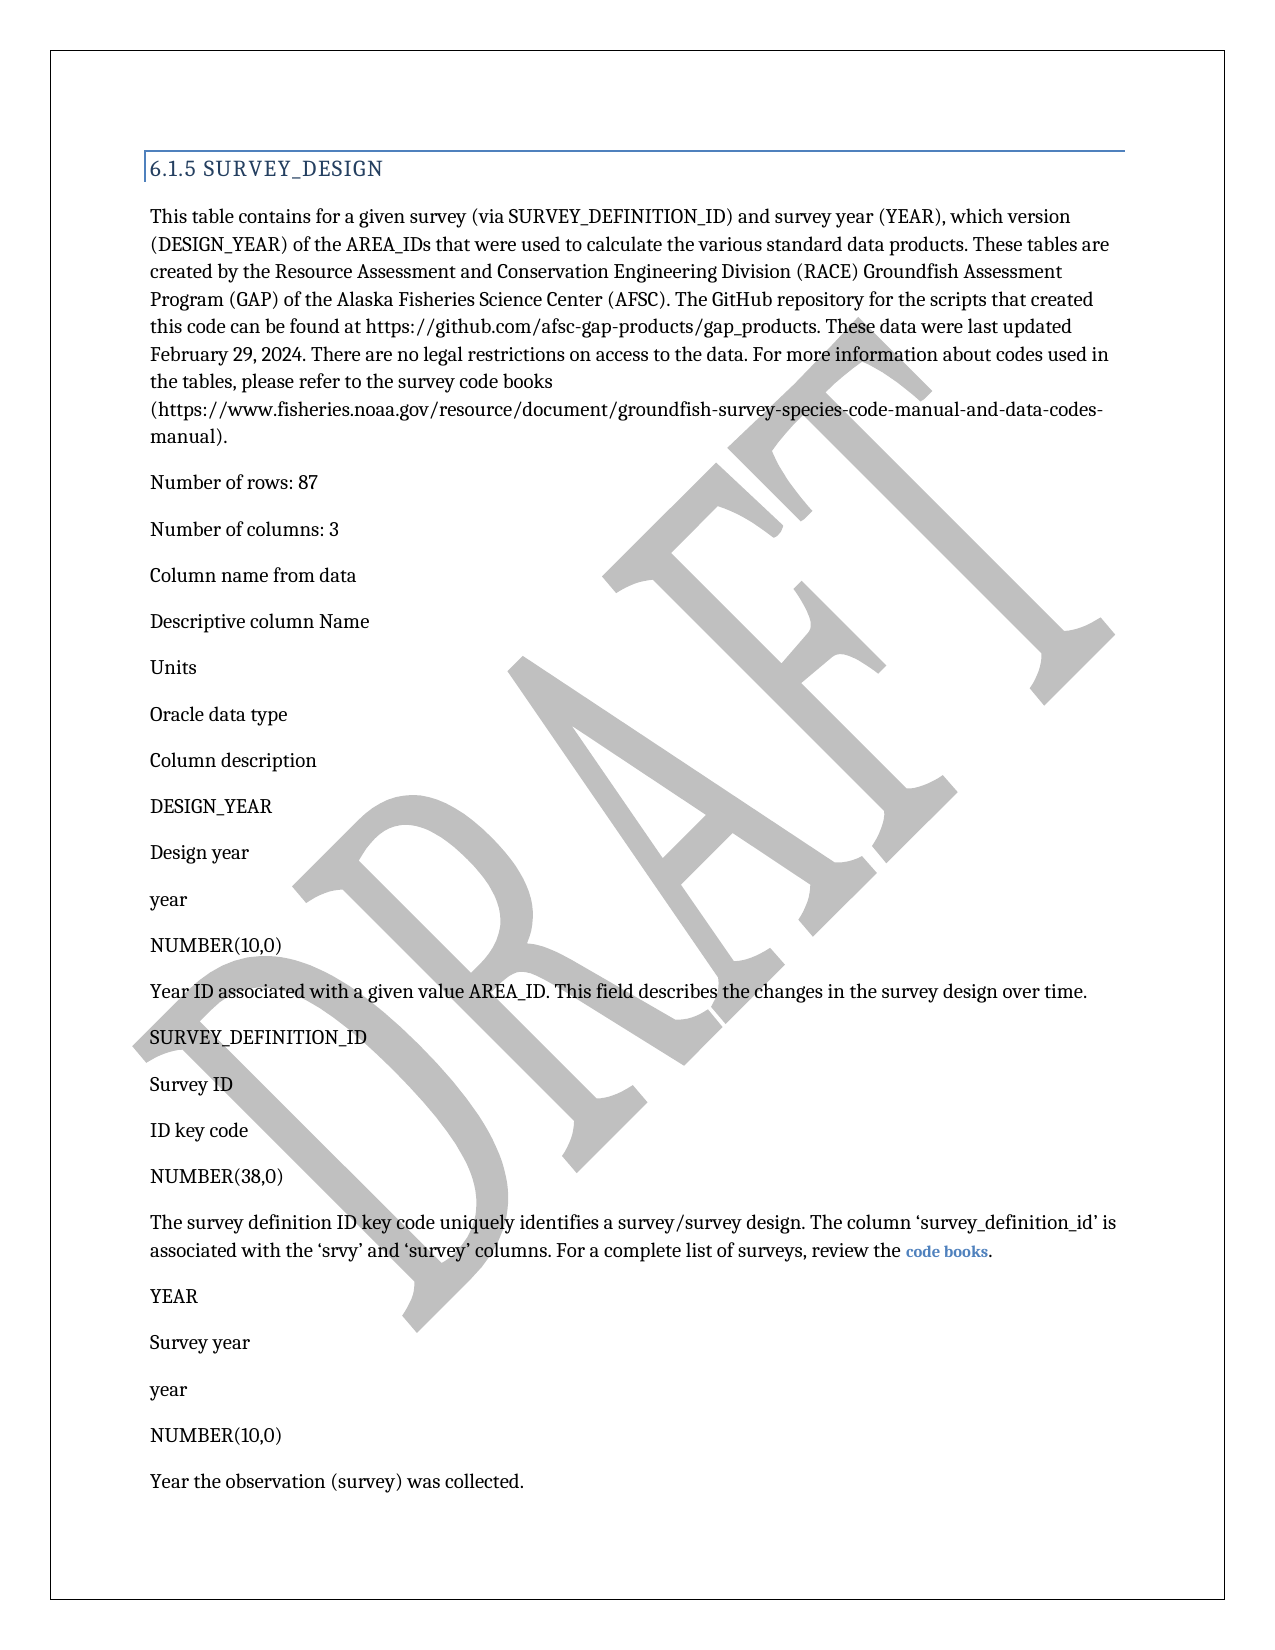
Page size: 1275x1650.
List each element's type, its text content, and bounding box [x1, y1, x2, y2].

text year [150, 887, 1125, 911]
text Units [150, 656, 1125, 680]
text This table contains for a given survey (via SURVEY_DEFINITION_ID) and survey year (YEAR), which version (DESIGN_YEAR) of the AREA_IDs that were used to calculate the various standard data products. These tables are created by the Resource Assessment and Conservation Engineering Division (RACE) Groundfish Assessment Program (GAP) of the Alaska Fisheries Science Center (AFSC). The GitHub repository for the scripts that created this code can be found at https://github.com/afsc-gap-products/gap_products. These data were last updated February 29, 2024. There are no legal restrictions on access to the data. For more information about codes used in the tables, please refer to the survey code books (https://www.fisheries.noaa.gov/resource/document/groundfish-survey-species-code-manual-and-data-codes-manual). [150, 205, 1125, 449]
text Design year [150, 841, 1125, 865]
text Number of rows: 87 [150, 471, 1125, 495]
text Number of columns: 3 [150, 517, 1125, 541]
text NUMBER(10,0) [150, 1423, 1125, 1447]
text Survey ID [150, 1072, 1125, 1096]
text Column description [150, 748, 1125, 772]
text Year ID associated with a given value AREA_ID. This field describes the changes in the survey design over time. [150, 980, 1125, 1004]
text DESIGN_YEAR [150, 795, 1125, 819]
text NUMBER(38,0) [150, 1165, 1125, 1189]
text ID key code [150, 1118, 1125, 1142]
subtitle 6.1.5 SURVEY_DESIGN [146, 152, 1125, 182]
text Year the observation (survey) was collected. [150, 1470, 1125, 1494]
text Column name from data [150, 563, 1125, 587]
text YEAR [150, 1285, 1125, 1309]
text SURVEY_DEFINITION_ID [150, 1026, 1125, 1050]
text year [150, 1377, 1125, 1401]
text Descriptive column Name [150, 610, 1125, 634]
text NUMBER(10,0) [150, 933, 1125, 957]
text Survey year [150, 1331, 1125, 1355]
text Oracle data type [150, 702, 1125, 726]
text The survey definition ID key code uniquely identifies a survey/survey design. The column ‘survey_definition_id’ is associated with the ‘srvy’ and ‘survey’ columns. For a complete list of surveys, review the code books. [150, 1211, 1125, 1262]
